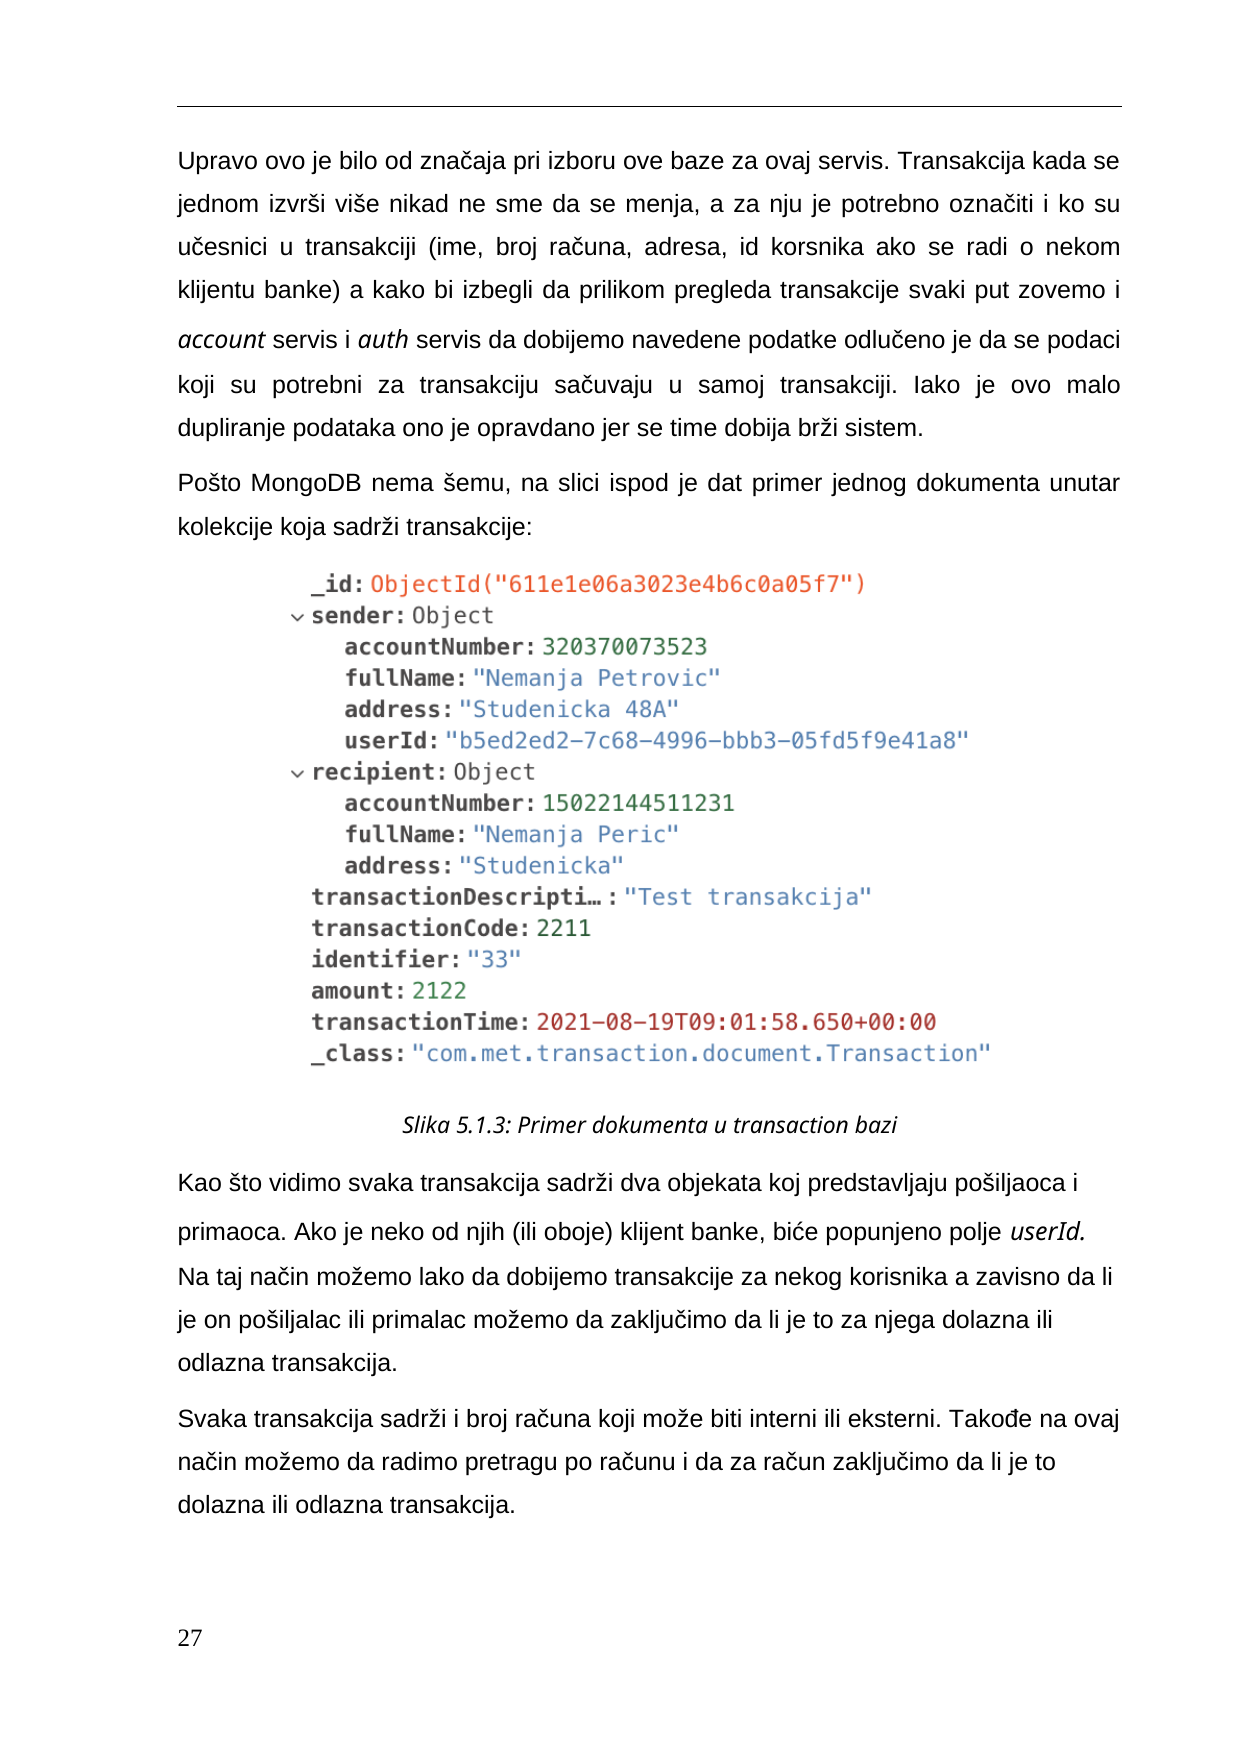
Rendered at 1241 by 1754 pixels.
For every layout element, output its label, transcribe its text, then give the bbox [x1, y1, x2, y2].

text Upravo ovo je bilo od značaja pri izboru ove baze za ovaj servis. Transakcija kada se jednom izvrši više nikad ne sme da se menja, a za nju je potrebno označiti i ko su učesnici u transakciji (ime, broj računa, adresa, id korsnika ako se radi o nekom klijentu banke) a kako bi izbegli da prilikom pregleda transakcije svaki put zovemo i account servis i auth servis da dobijemo navedene podatke odlučeno je da se podaci koji su potrebni za transakciju sačuvaju u samoj transakciji. Iako je ovo malo dupliranje podataka ono je opravdano jer se time dobija brži sistem. [177, 146, 1122, 442]
text Svaka transakcija sadrži i broj računa koji može biti interni ili eksterni. Takođe na ovaj način možemo da radimo pretragu po računu i da za račun zaključimo da li je to dolazna ili odlazna transakcija. [177, 1404, 1122, 1519]
text Pošto MongoDB nema šemu, na slici ispod je dat primer jednog dokumenta unutar kolekcije koja sadrži transakcije: [177, 468, 1122, 540]
text Kao što vidimo svaka transakcija sadrži dva objekata koj predstavljaju pošiljaoca i primaoca. Ako je neko od njih (ili oboje) klijent banke, biće popunjeno polje userId. Na taj način možemo lako da dobijemo transakcije za nekog korisnika a zavisno da li je on pošiljalac ili primalac možemo da zaključimo da li je to za njega dolazna ili odlazna transakcija. [177, 1168, 1122, 1377]
text Slika 5.1.3: Primer dokumenta u transaction bazi [177, 1109, 1122, 1140]
picture [288, 567, 1012, 1082]
